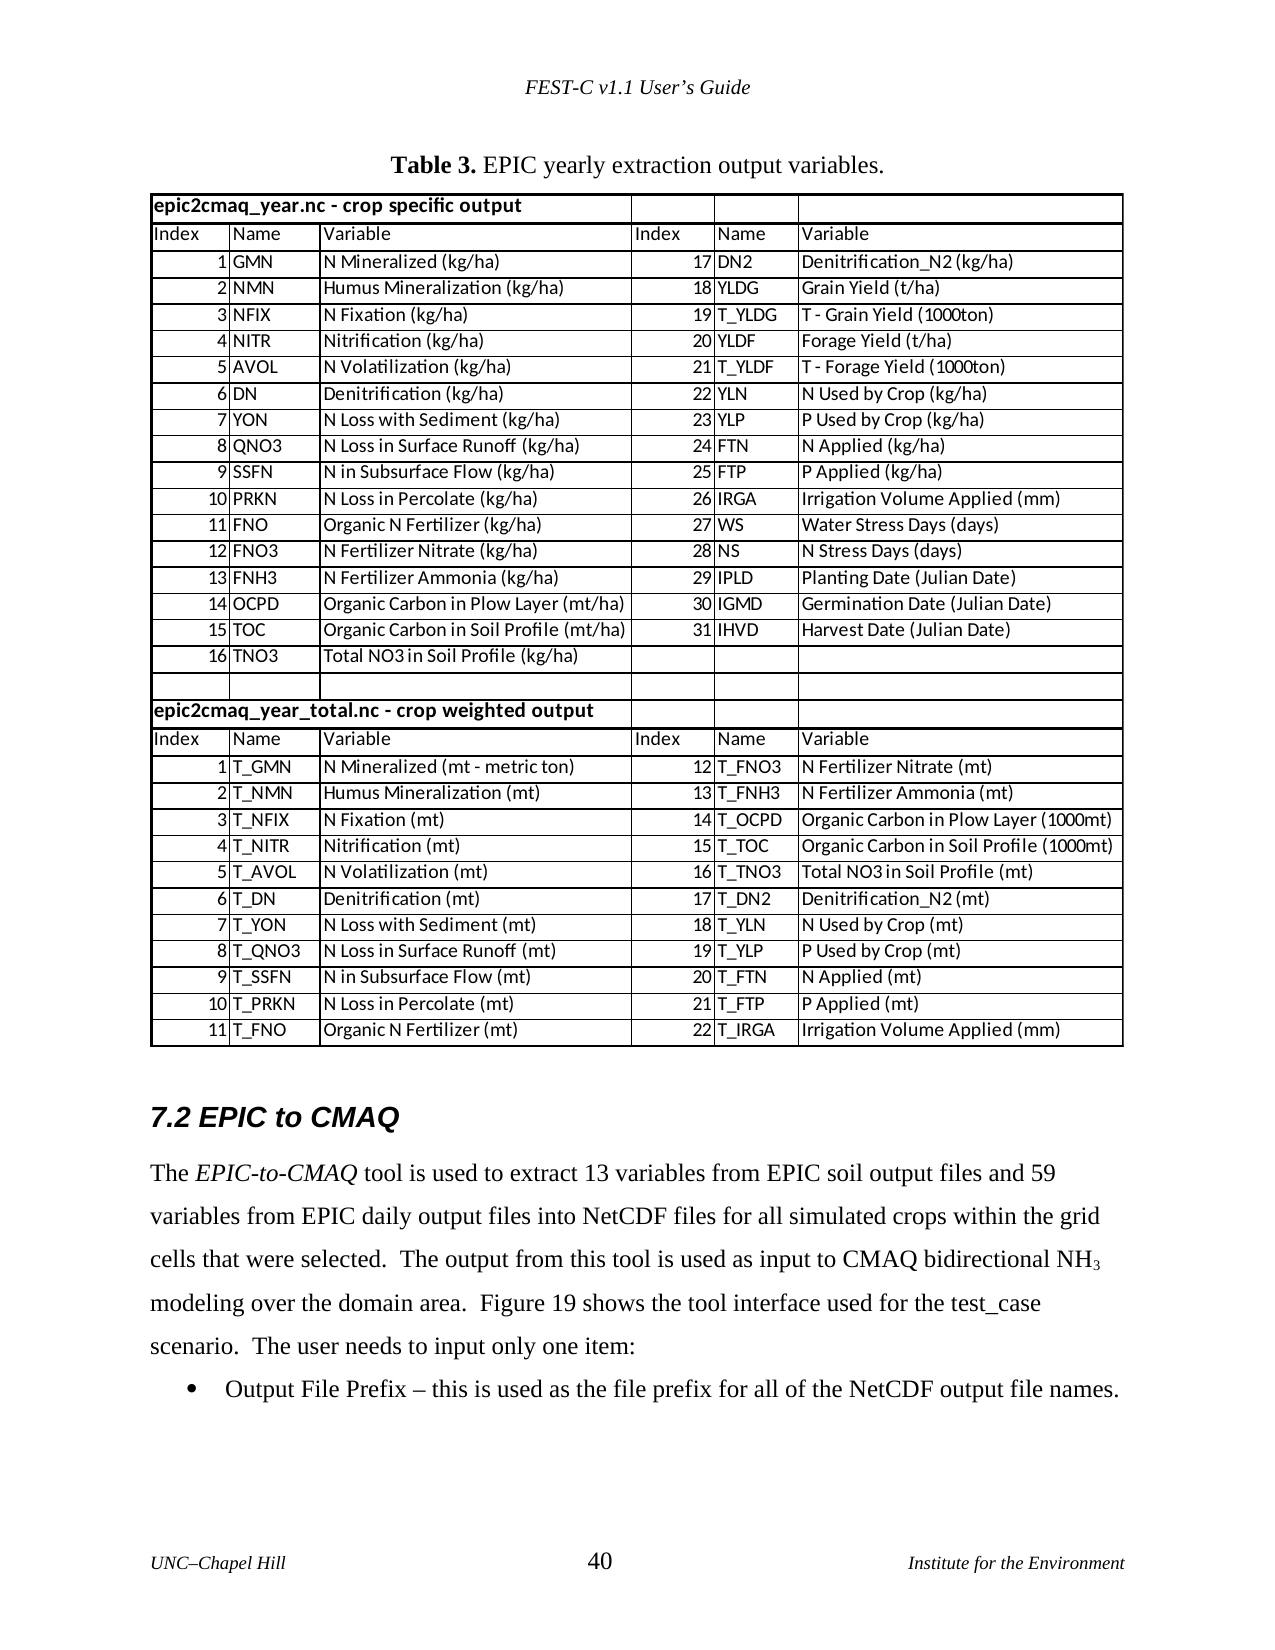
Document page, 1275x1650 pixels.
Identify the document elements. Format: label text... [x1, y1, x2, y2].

text The EPIC-to-CMAQ tool is used to extract 13 variables from EPIC soil output files and 59 variables from EPIC daily output files into NetCDF files for all simulated crops within the grid cells that were selected. The output from this tool is used as input to CMAQ bidirectional NH3 modeling over the domain area. Figure 19 shows the tool interface used for the test_case scenario. The user needs to input only one item: [150, 1158, 1125, 1359]
text Table 3. EPIC yearly extraction output variables. [150, 150, 1125, 179]
list Output File Prefix – this is used as the file prefix for all of the NetCDF output file names. [187, 1374, 1125, 1403]
subtitle 7.2 EPIC to CMAQ [150, 1100, 1125, 1133]
